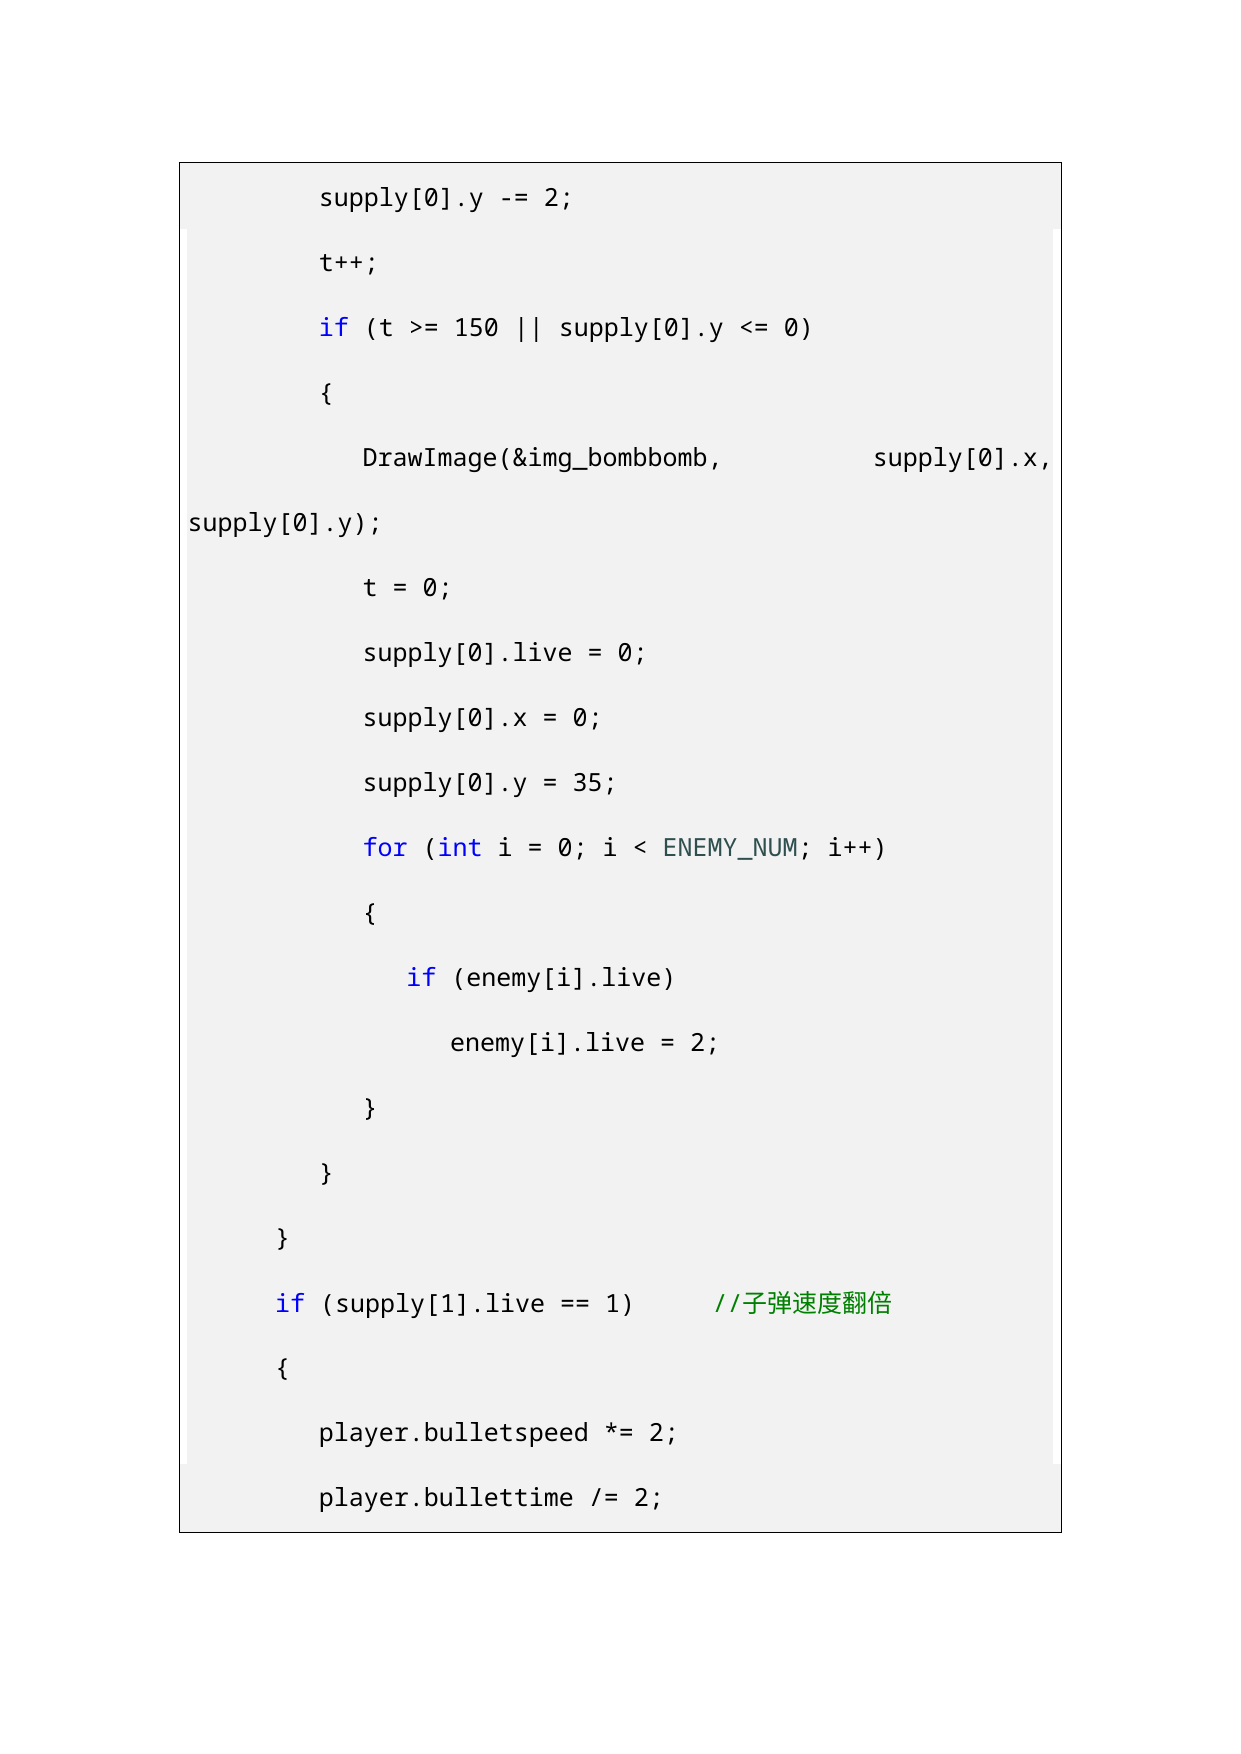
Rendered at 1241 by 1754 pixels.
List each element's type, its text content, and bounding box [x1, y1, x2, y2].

text supply[0].y = 35; [187, 749, 1053, 814]
text } [187, 1139, 1053, 1204]
text supply[0].x = 0; [187, 684, 1053, 749]
text t = 0; [187, 554, 1053, 619]
text t++; [187, 229, 1053, 294]
text } [187, 1074, 1053, 1139]
text if (supply[1].live == 1) //子弹速度翻倍 [187, 1269, 1053, 1334]
text enemy[i].live = 2; [187, 1009, 1053, 1074]
text { [187, 1334, 1053, 1399]
text } [187, 1204, 1053, 1269]
text for (int i = 0; i < ENEMY_NUM; i++) [187, 814, 1053, 879]
text supply[0].live = 0; [187, 619, 1053, 684]
text if (t >= 150 || supply[0].y <= 0) [187, 294, 1053, 359]
text supply[0].y -= 2; [180, 163, 1061, 229]
text DrawImage(&img_bombbomb, supply[0].x, supply[0].y); [187, 424, 1053, 554]
text { [187, 879, 1053, 944]
text player.bulletspeed *= 2; [187, 1399, 1053, 1462]
text { [187, 359, 1053, 424]
text if (enemy[i].live) [187, 944, 1053, 1009]
text player.bullettime /= 2; [180, 1462, 1061, 1532]
